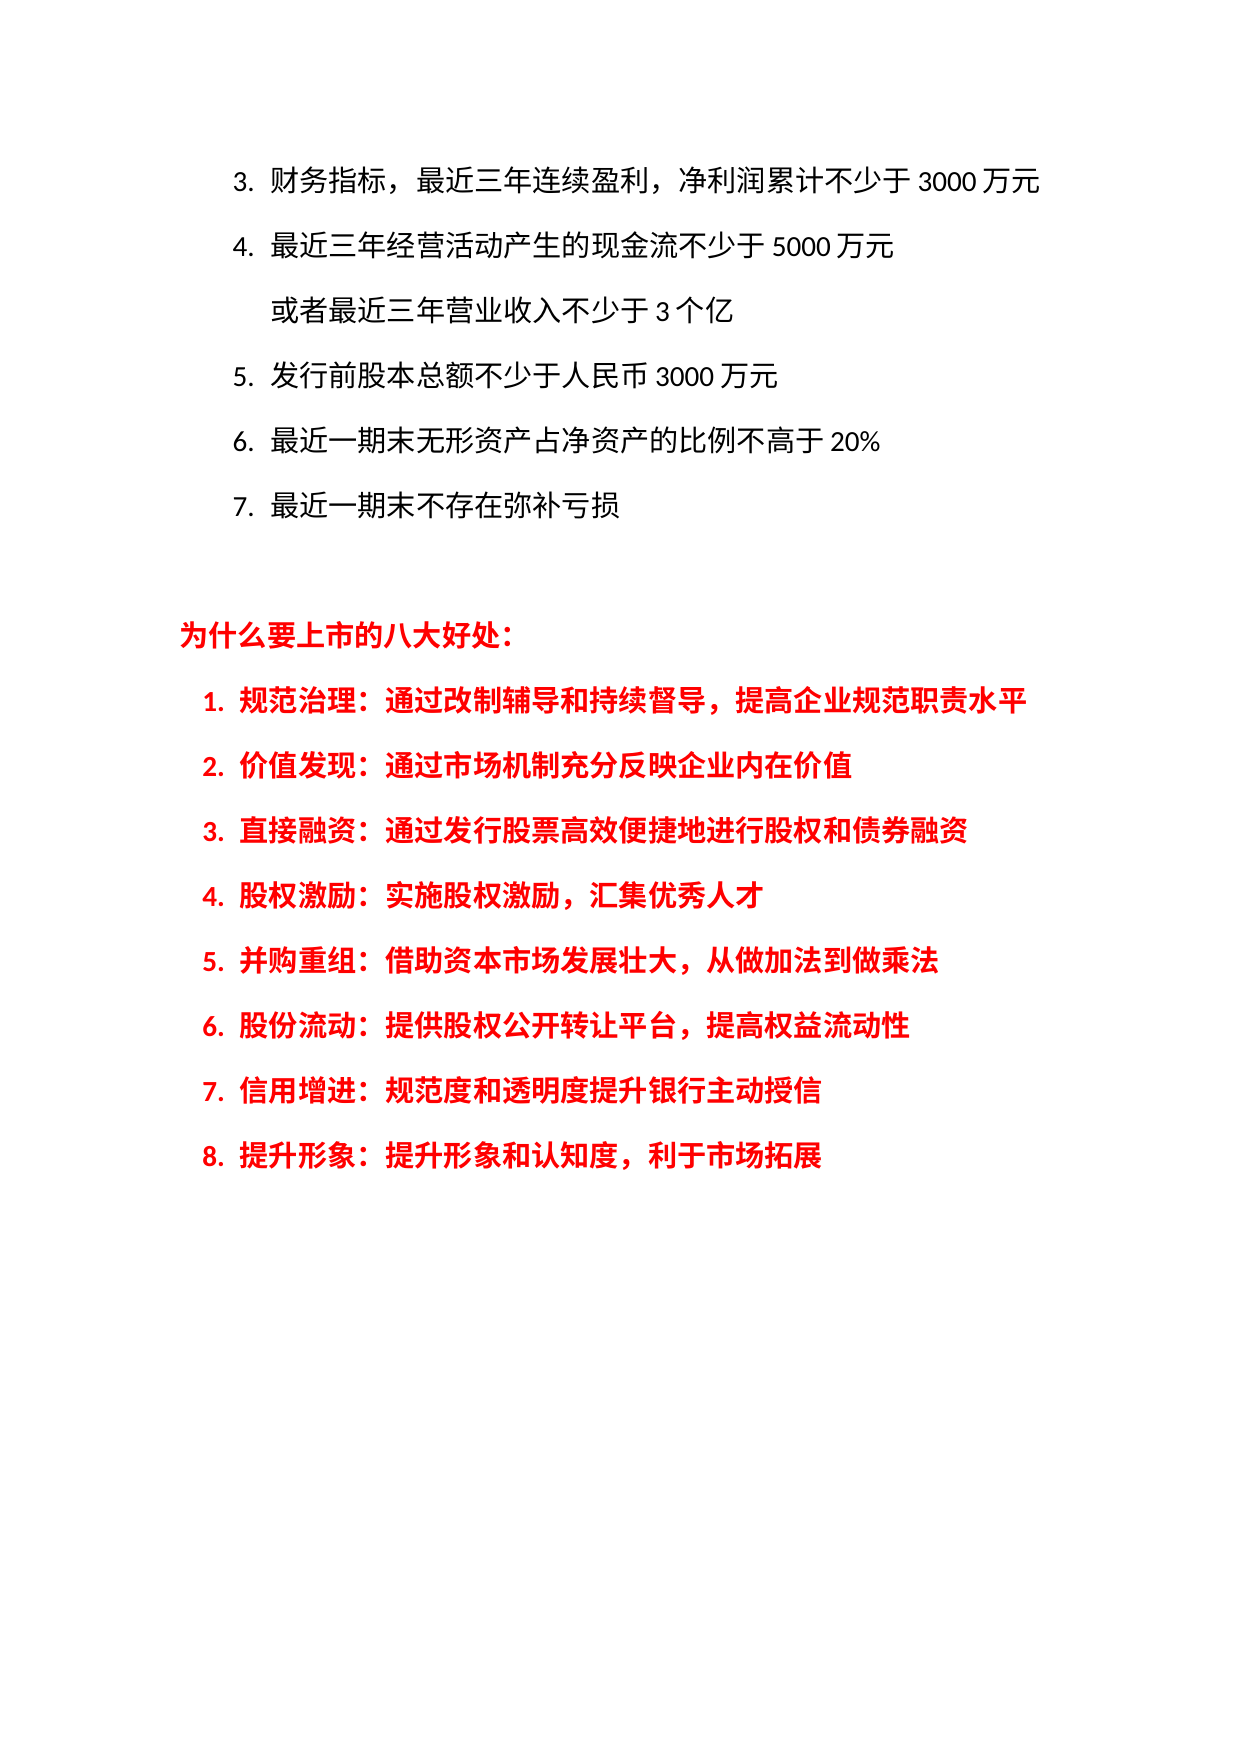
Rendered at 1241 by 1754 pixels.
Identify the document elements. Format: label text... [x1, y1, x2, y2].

list 提升形象：提升形象和认知度，利于市场拓展 [202, 1121, 1081, 1186]
list 最近一期末无形资产占净资产的比例不高于20% [232, 406, 1081, 471]
list 或者最近三年营业收入不少于3个亿 [270, 276, 1081, 341]
text 为什么要上市的八大好处： [159, 601, 1081, 666]
list 信用增进：规范度和透明度提升银行主动授信 [202, 1056, 1081, 1121]
list 并购重组：借助资本市场发展壮大，从做加法到做乘法 [202, 926, 1081, 991]
list 股权激励：实施股权激励，汇集优秀人才 [202, 861, 1081, 926]
list 股份流动：提供股权公开转让平台，提高权益流动性 [202, 991, 1081, 1056]
list 最近一期末不存在弥补亏损 [232, 471, 1081, 536]
list 价值发现：通过市场机制充分反映企业内在价值 [202, 731, 1081, 796]
list 发行前股本总额不少于人民币3000万元 [232, 341, 1081, 406]
list 直接融资：通过发行股票高效便捷地进行股权和债券融资 [202, 796, 1081, 861]
list 最近三年经营活动产生的现金流不少于5000万元 [232, 211, 1081, 276]
list 规范治理：通过改制辅导和持续督导，提高企业规范职责水平 [202, 666, 1081, 731]
list 财务指标，最近三年连续盈利，净利润累计不少于3000万元 [232, 146, 1081, 211]
